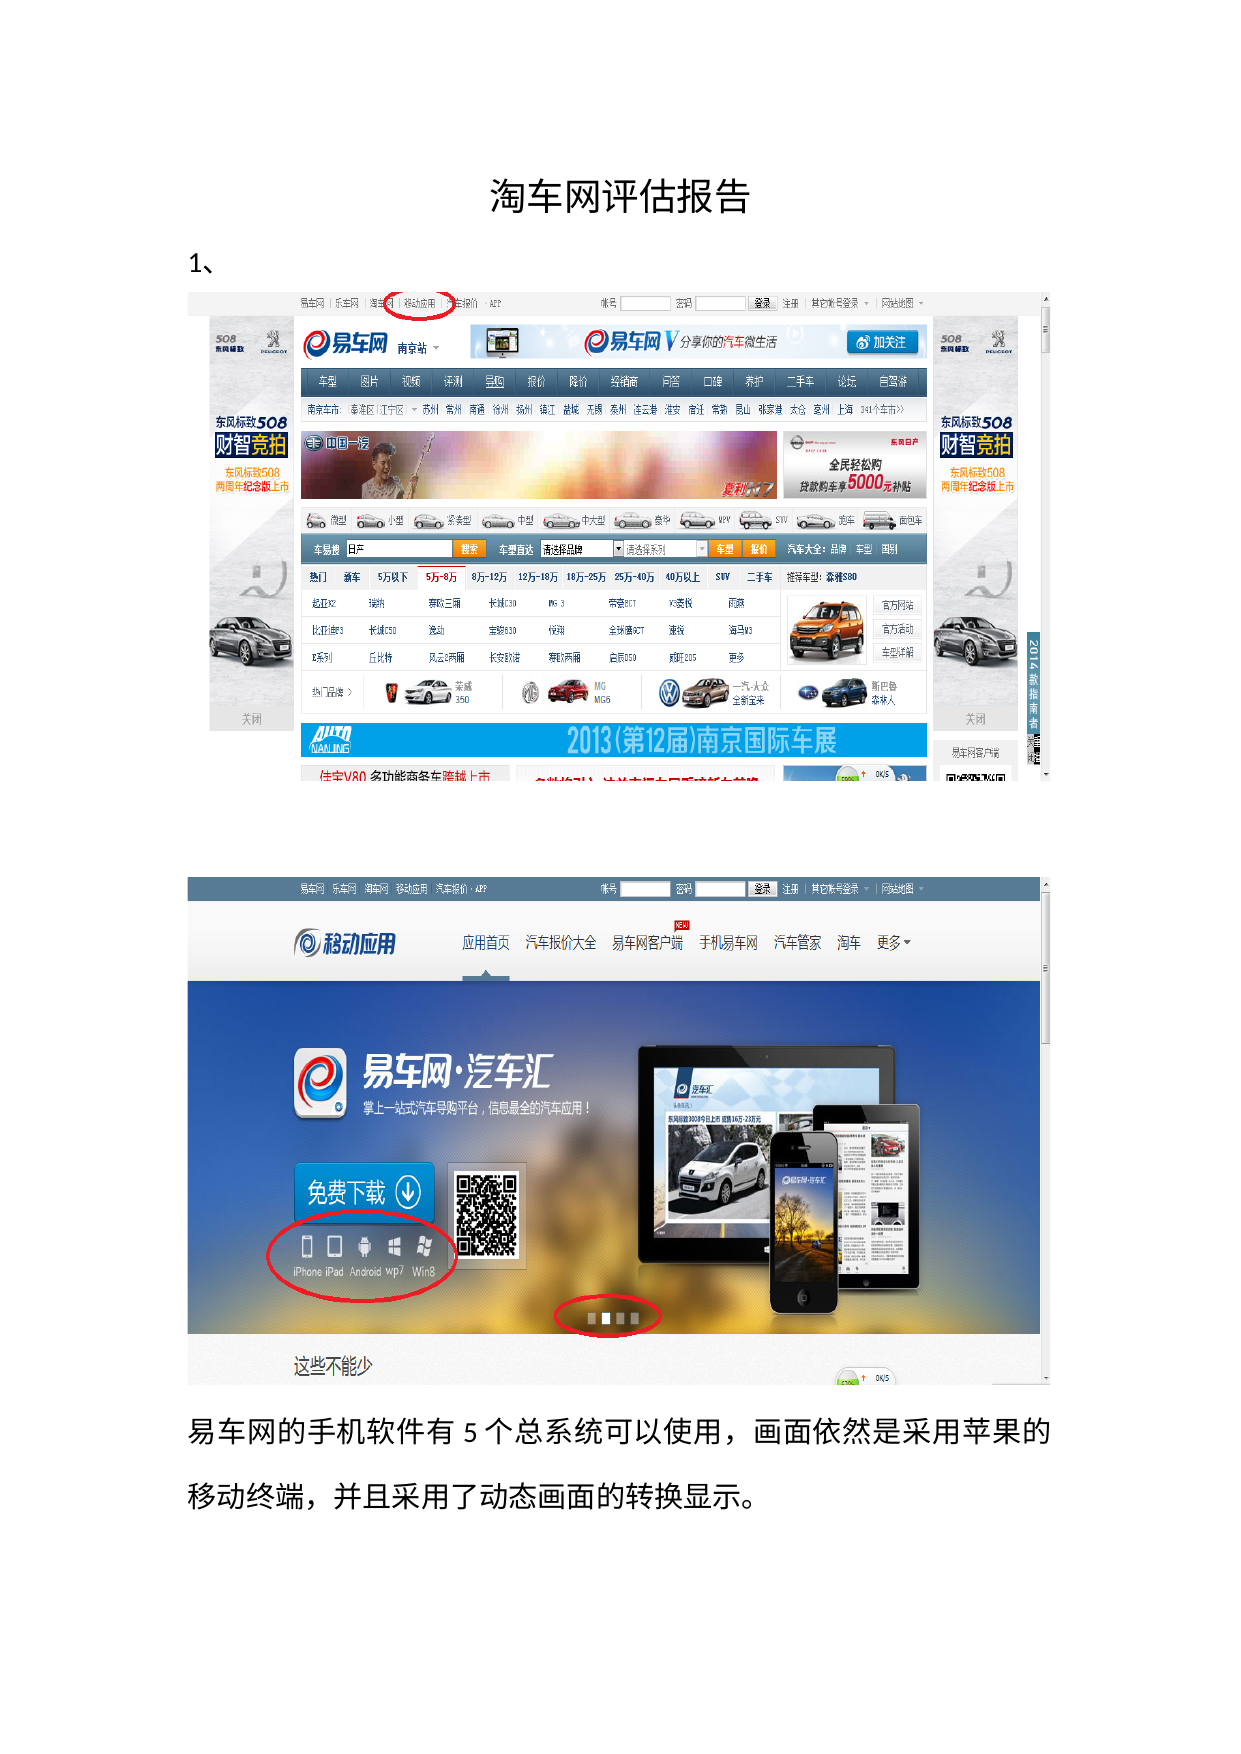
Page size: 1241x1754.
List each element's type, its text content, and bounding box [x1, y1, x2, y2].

text 1、 [187, 227, 1053, 292]
picture [187, 292, 1050, 781]
text 易车网的手机软件有5个总系统可以使用，画面依然是采用苹果的移动终端，并且采用了动态画面的转换显示。 [187, 1397, 1053, 1527]
text 淘车网评估报告 [187, 162, 1053, 227]
picture [187, 877, 1050, 1385]
